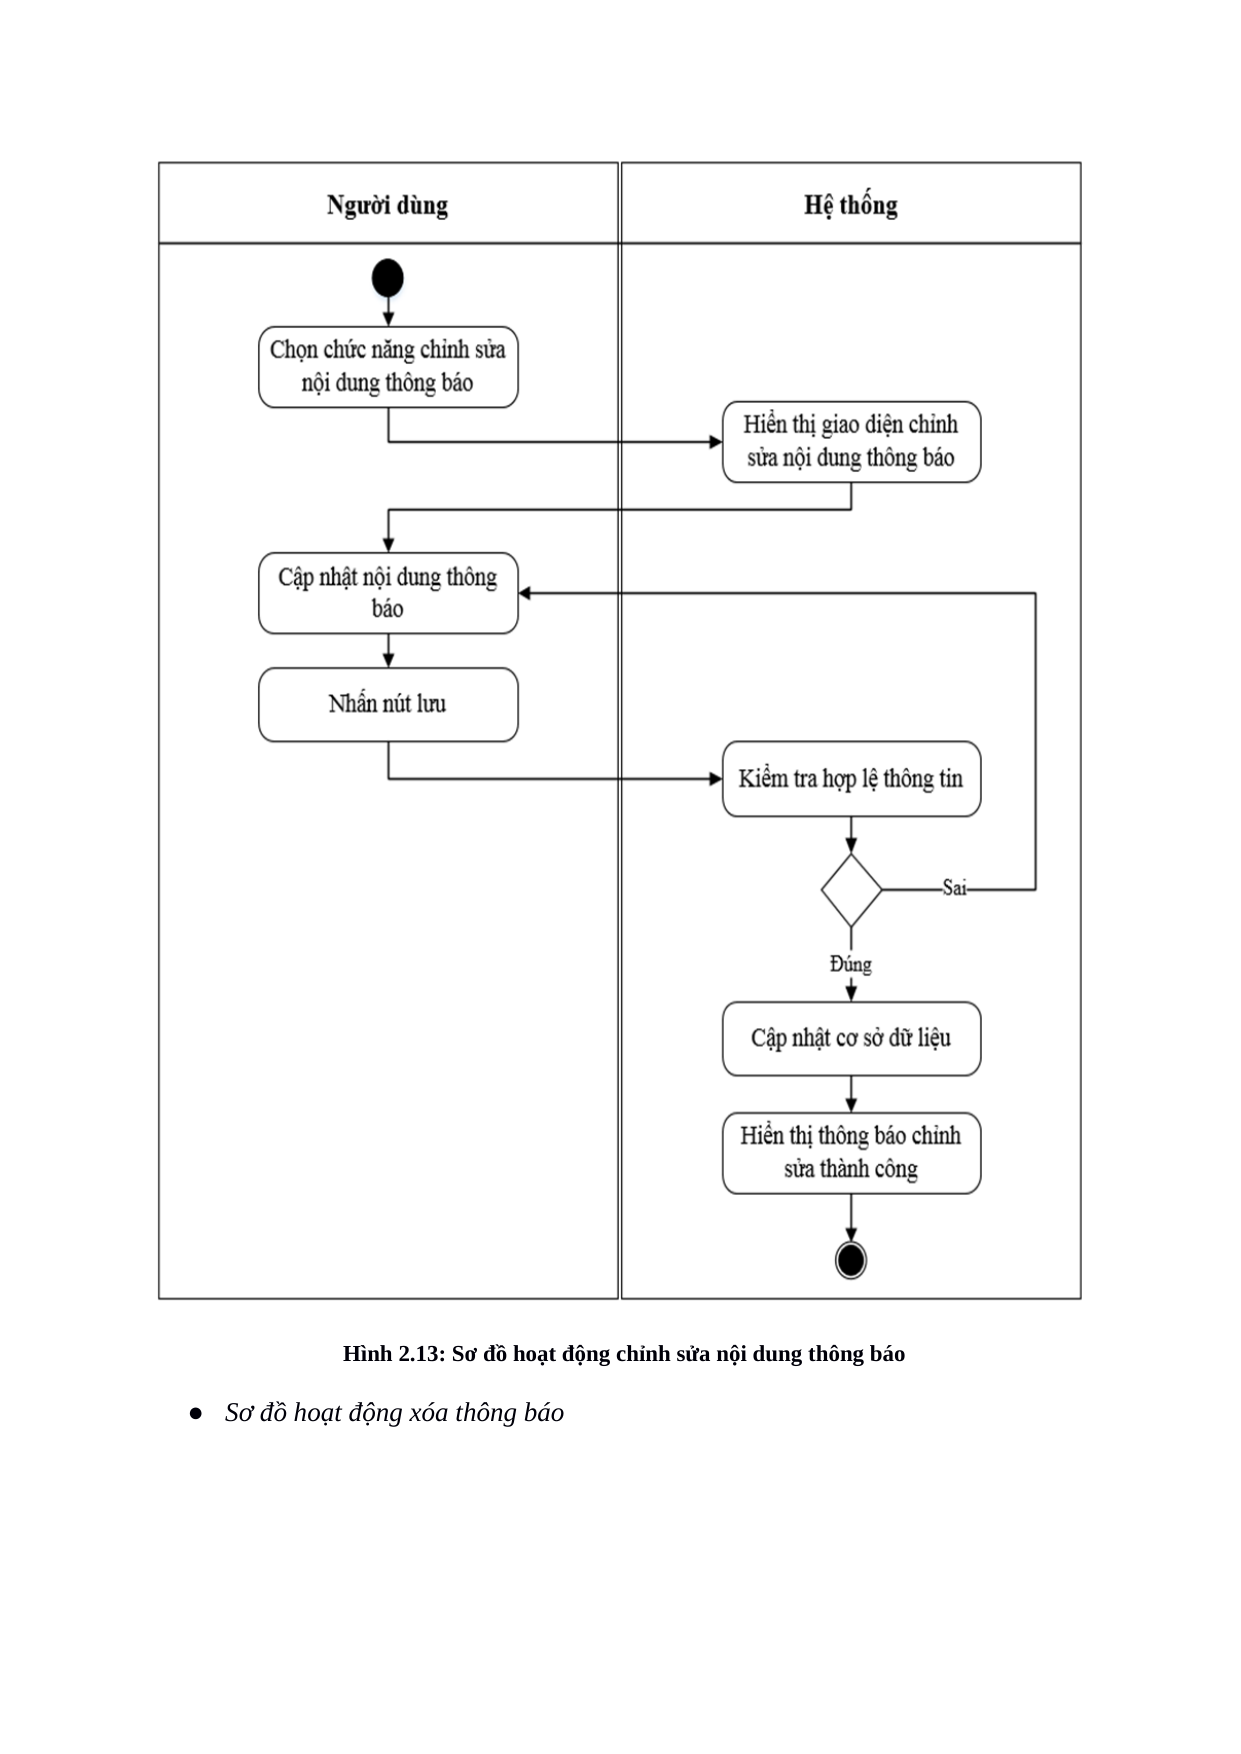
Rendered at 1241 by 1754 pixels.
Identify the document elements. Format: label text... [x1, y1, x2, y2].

list Sơ đồ hoạt động xóa thông báo [187, 1396, 1067, 1427]
subtitle Hình 2.13: Sơ đồ hoạt động chỉnh sửa nội dung thông báo [160, 1340, 1088, 1367]
picture [150, 150, 1091, 1311]
